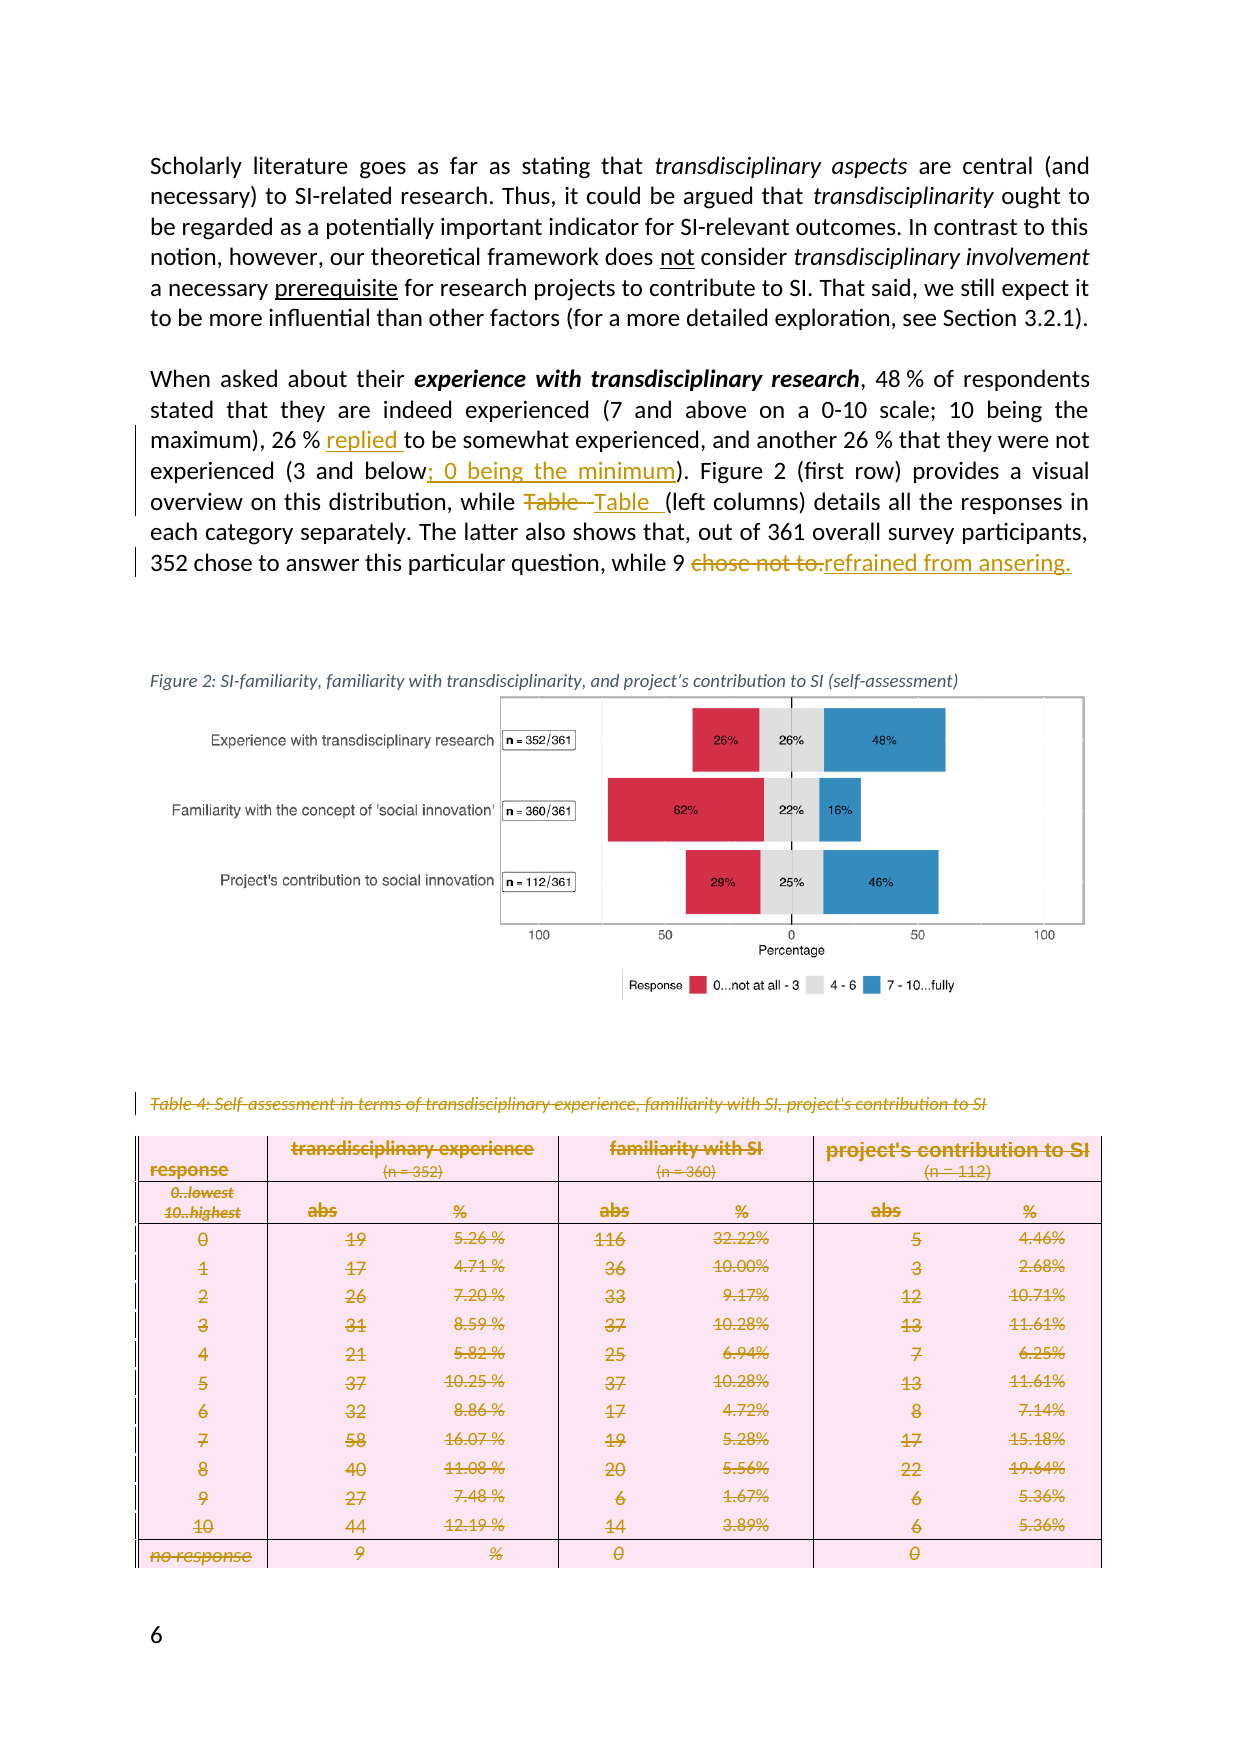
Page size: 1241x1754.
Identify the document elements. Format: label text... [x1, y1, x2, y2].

text Scholarly literature goes as far as stating that transdisciplinary aspects are central (and necessary) to SI-related research. Thus, it could be argued that transdisciplinarity ought to be regarded as a potentially important indicator for SI-relevant outcomes. In contrast to this notion, however, our theoretical framework does not consider transdisciplinary involvement a necessary prerequisite for research projects to contribute to SI. That said, we still expect it to be more influential than other factors (for a more detailed exploration, see Section 3.2.1). [150, 150, 1090, 333]
picture [150, 691, 1089, 1006]
text When asked about their experience with transdisciplinary research, 48 % of respondents stated that they are indeed experienced (7 and above on a 0-10 scale; 10 being the maximum), 26 % to be somewhat experienced, and another 26 % that they were not experienced (3 and below). Figure 2 (first row) provides a visual overview on this distribution, while (left columns) details all the responses in each category separately. The latter also shows that, out of 361 overall survey participants, 352 chose to answer this particular question, while 9 [150, 364, 1090, 577]
